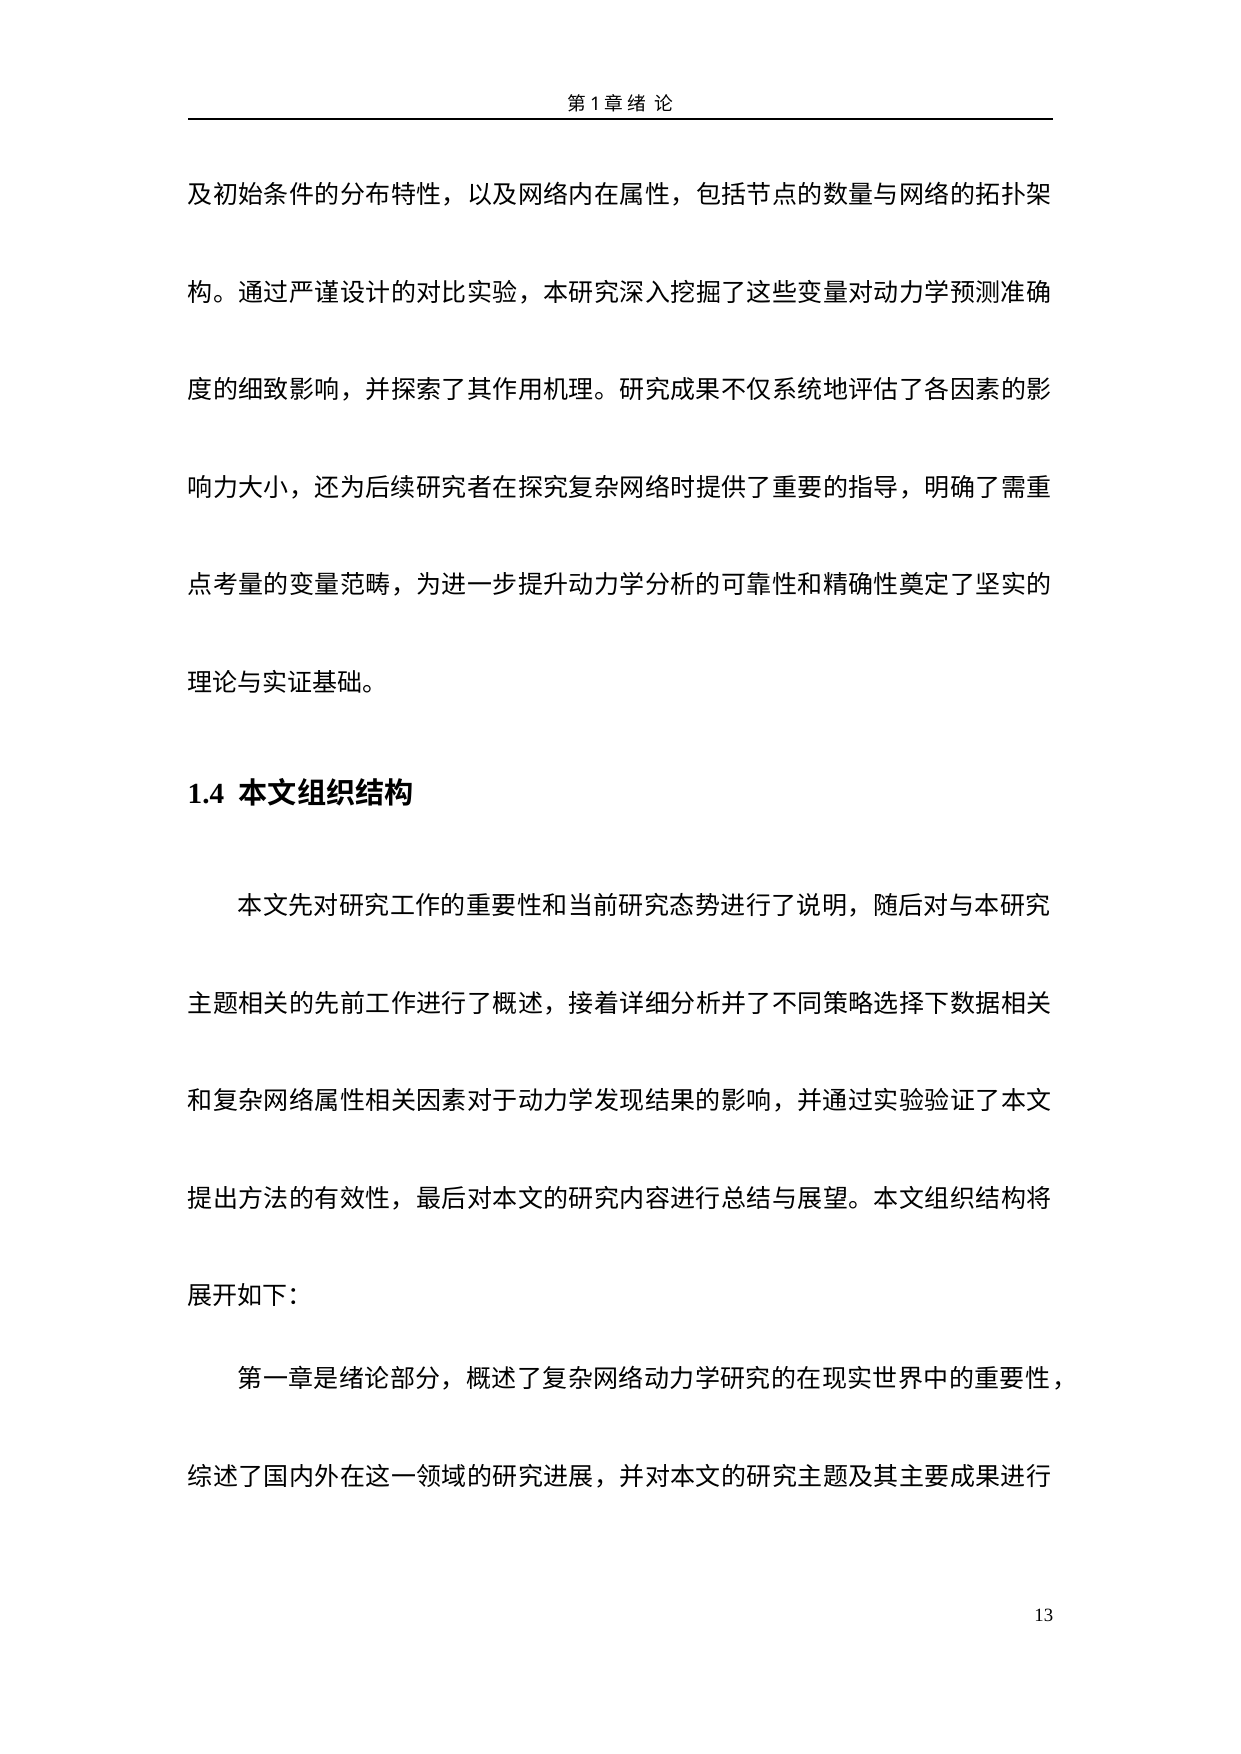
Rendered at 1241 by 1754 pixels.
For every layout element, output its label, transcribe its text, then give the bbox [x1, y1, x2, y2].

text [187, 1344, 1053, 1507]
text 本文先对研究工作的重要性和当前研究态势进行了说明，随后对与本研究主题相关的先前工作进行了概述，接着详细分析并了不同策略选择下数据相关和复杂网络属性相关因素对于动力学发现结果的影响，并通过实验验证了本文提出方法的有效性，最后对本文的研究内容进行总结与展望。本文组织结构将展开如下： [187, 871, 1053, 1326]
subtitle 1.4 本文组织结构 [187, 758, 1053, 823]
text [187, 160, 1053, 713]
